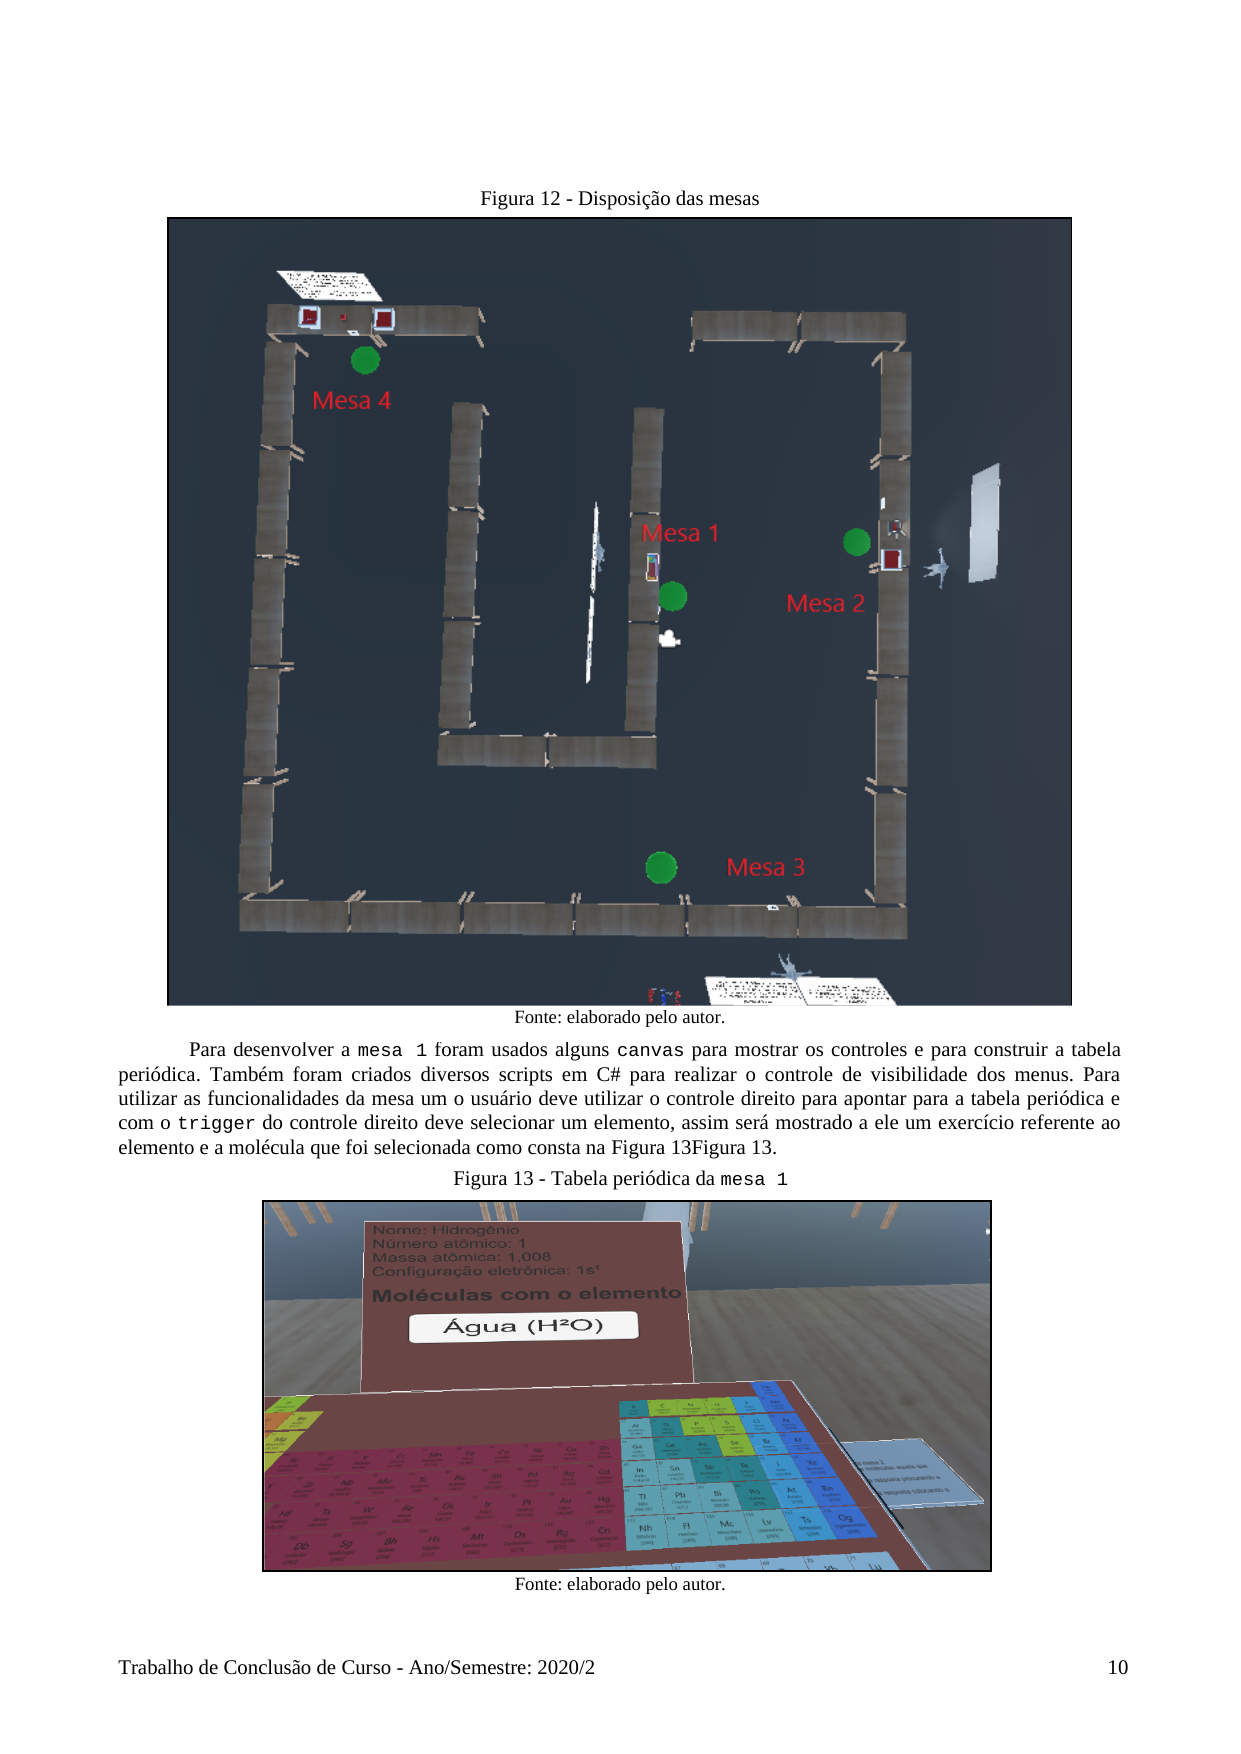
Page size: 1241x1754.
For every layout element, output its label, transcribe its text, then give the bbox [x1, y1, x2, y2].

picture [264, 1202, 990, 1570]
picture [169, 219, 1071, 1005]
text Para desenvolver a mesa 1 foram usados alguns canvas para mostrar os controles e para construir a tabela periódica. Também foram criados diversos scripts em C# para realizar o controle de visibilidade dos menus. Para utilizar as funcionalidades da mesa um o usuário deve utilizar o controle direito para apontar para a tabela periódica e com o trigger do controle direito deve selecionar um elemento, assim será mostrado a ele um exercício referente ao elemento e a molécula que foi selecionada como consta na Figura 13. [118, 1043, 1122, 1159]
